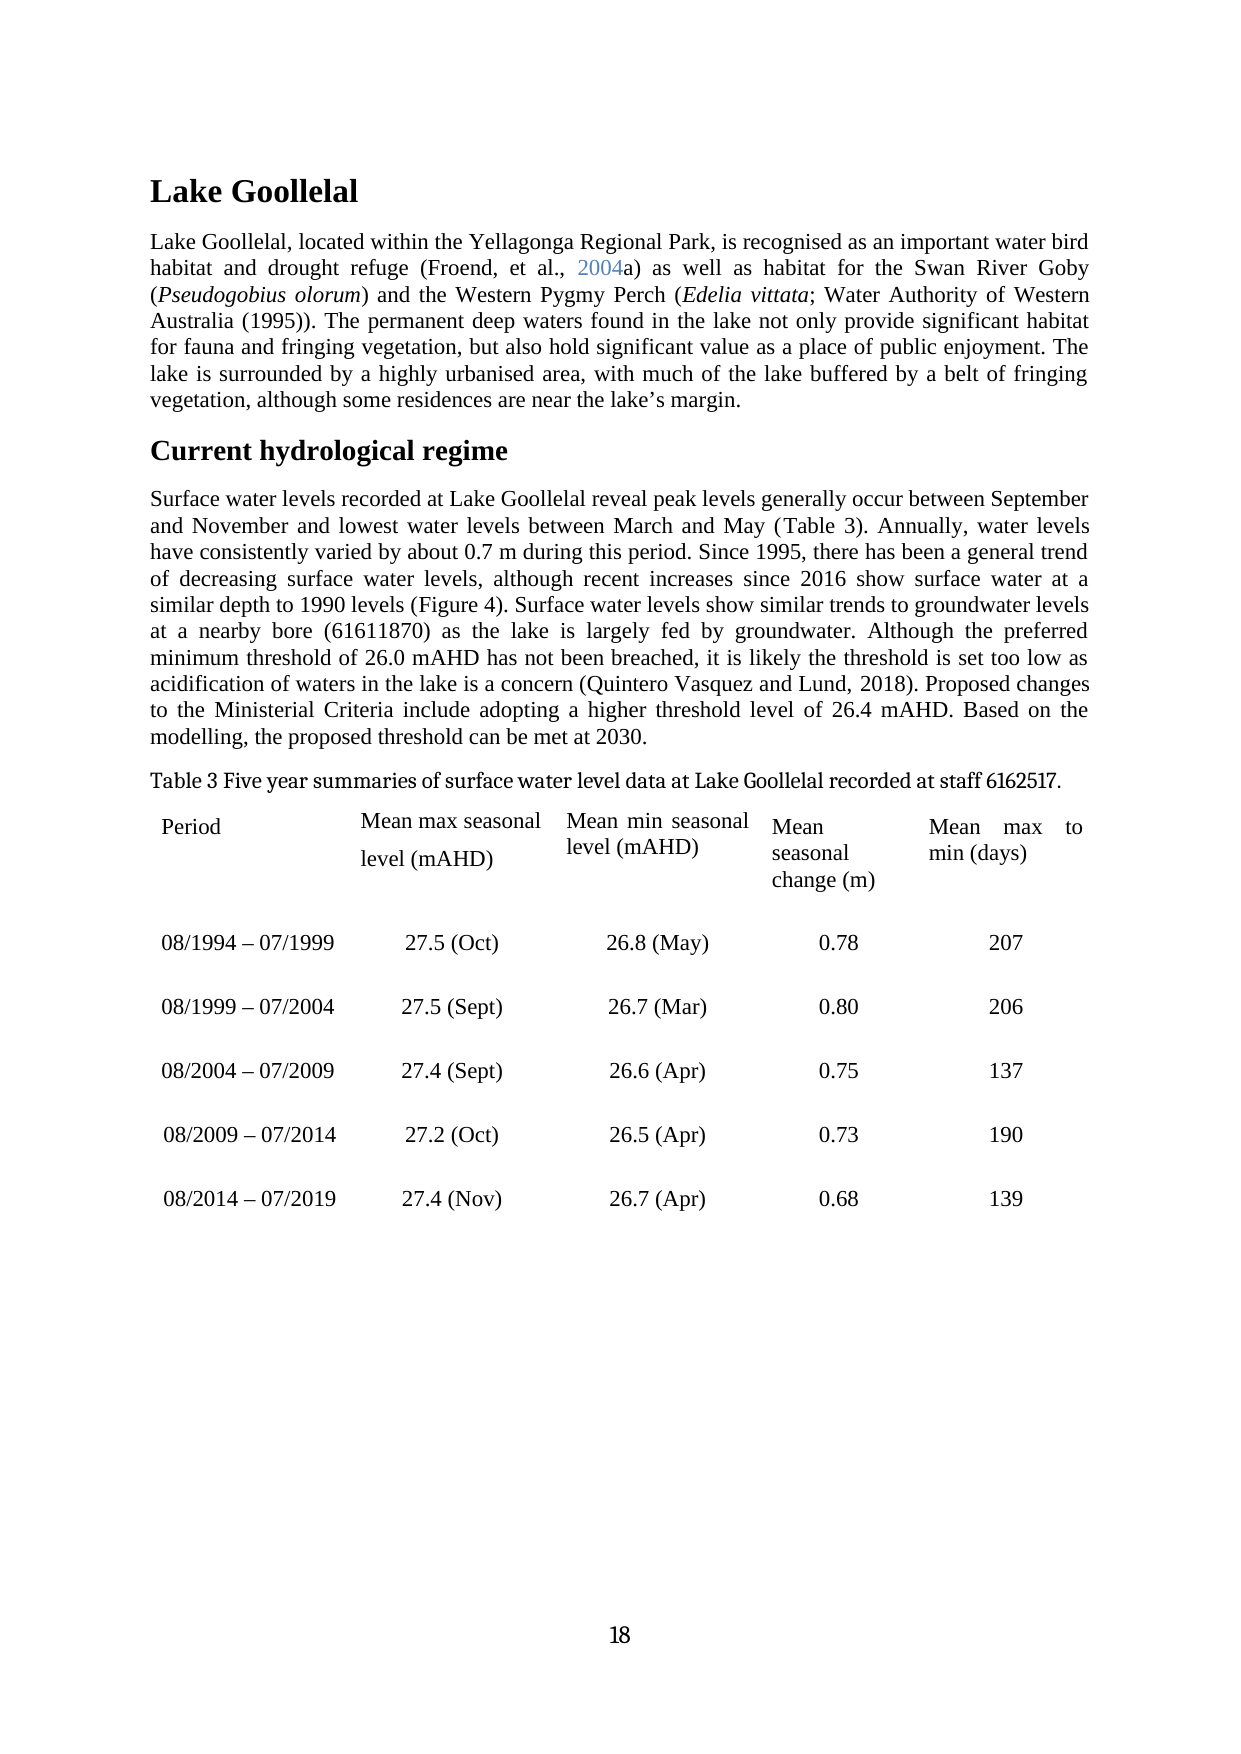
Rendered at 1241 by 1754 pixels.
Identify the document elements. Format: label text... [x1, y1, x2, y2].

table_cell 0.78 [760, 911, 917, 974]
table_header Period [150, 794, 349, 911]
table_cell 08/2009 – 07/2014 [150, 1102, 349, 1166]
table_header Mean max to min (days) [917, 794, 1094, 911]
table_cell 0.75 [760, 1039, 917, 1102]
table_cell 27.4 (Nov) [349, 1166, 555, 1230]
table_cell 26.7 (Apr) [555, 1166, 760, 1230]
text Lake Goollelal, located within the Yellagonga Regional Park, is recognised as an important water bird habitat and drought refuge (Froend, et al., 2004a) as well as habitat for the Swan River Goby (Pseudogobius olorum) and the Western Pygmy Perch (Edelia vittata; Water Authority of Western Australia (1995)). The permanent deep waters found in the lake not only provide significant habitat for fauna and fringing vegetation, but also hold significant value as a place of public enjoyment. The lake is surrounded by a highly urbanised area, with much of the lake buffered by a belt of fringing vegetation, although some residences are near the lake’s margin. [150, 228, 1090, 412]
text Table 3 Five year summaries of surface water level data at Lake Goollelal recorded at staff 6162517. [150, 768, 1090, 794]
table_cell 0.73 [760, 1102, 917, 1166]
table_cell 139 [917, 1166, 1094, 1230]
table_cell 26.6 (Apr) [555, 1039, 760, 1102]
table_cell 26.5 (Apr) [555, 1102, 760, 1166]
subtitle Lake Goollelal [150, 171, 1090, 209]
table_cell 08/2004 – 07/2009 [150, 1039, 349, 1102]
table_cell 27.4 (Sept) [349, 1039, 555, 1102]
table_cell 27.2 (Oct) [349, 1102, 555, 1166]
table_cell 08/2014 – 07/2019 [150, 1166, 349, 1230]
table_header Mean seasonal change (m) [760, 794, 917, 911]
subtitle Current hydrological regime [150, 433, 1090, 467]
table_cell 0.80 [760, 975, 917, 1038]
table_cell 08/1994 – 07/1999 [150, 911, 349, 974]
table_cell 26.8 (May) [555, 911, 760, 974]
table_header Mean max seasonal level (mAHD) [349, 794, 555, 911]
table_header Mean min seasonal level (mAHD) [555, 794, 760, 911]
table_cell 207 [917, 911, 1094, 974]
table_cell 0.68 [760, 1166, 917, 1230]
text Surface water levels recorded at Lake Goollelal reveal peak levels generally occur between September and November and lowest water levels between March and May (Table 3). Annually, water levels have consistently varied by about 0.7 m during this period. Since 1995, there has been a general trend of decreasing surface water levels, although recent increases since 2016 show surface water at a similar depth to 1990 levels (Figure 4). Surface water levels show similar trends to groundwater levels at a nearby bore (61611870) as the lake is largely fed by groundwater. Although the preferred minimum threshold of 26.0 mAHD has not been breached, it is likely the threshold is set too low as acidification of waters in the lake is a concern (Quintero Vasquez and Lund, 2018). Proposed changes to the Ministerial Criteria include adopting a higher threshold level of 26.4 mAHD. Based on the modelling, the proposed threshold can be met at 2030. [150, 486, 1090, 749]
table_cell 27.5 (Oct) [349, 911, 555, 974]
table_cell 190 [917, 1102, 1094, 1166]
table_cell 27.5 (Sept) [349, 975, 555, 1038]
table_cell 206 [917, 975, 1094, 1038]
table_cell 137 [917, 1039, 1094, 1102]
table_cell 08/1999 – 07/2004 [150, 975, 349, 1038]
table_cell 26.7 (Mar) [555, 975, 760, 1038]
